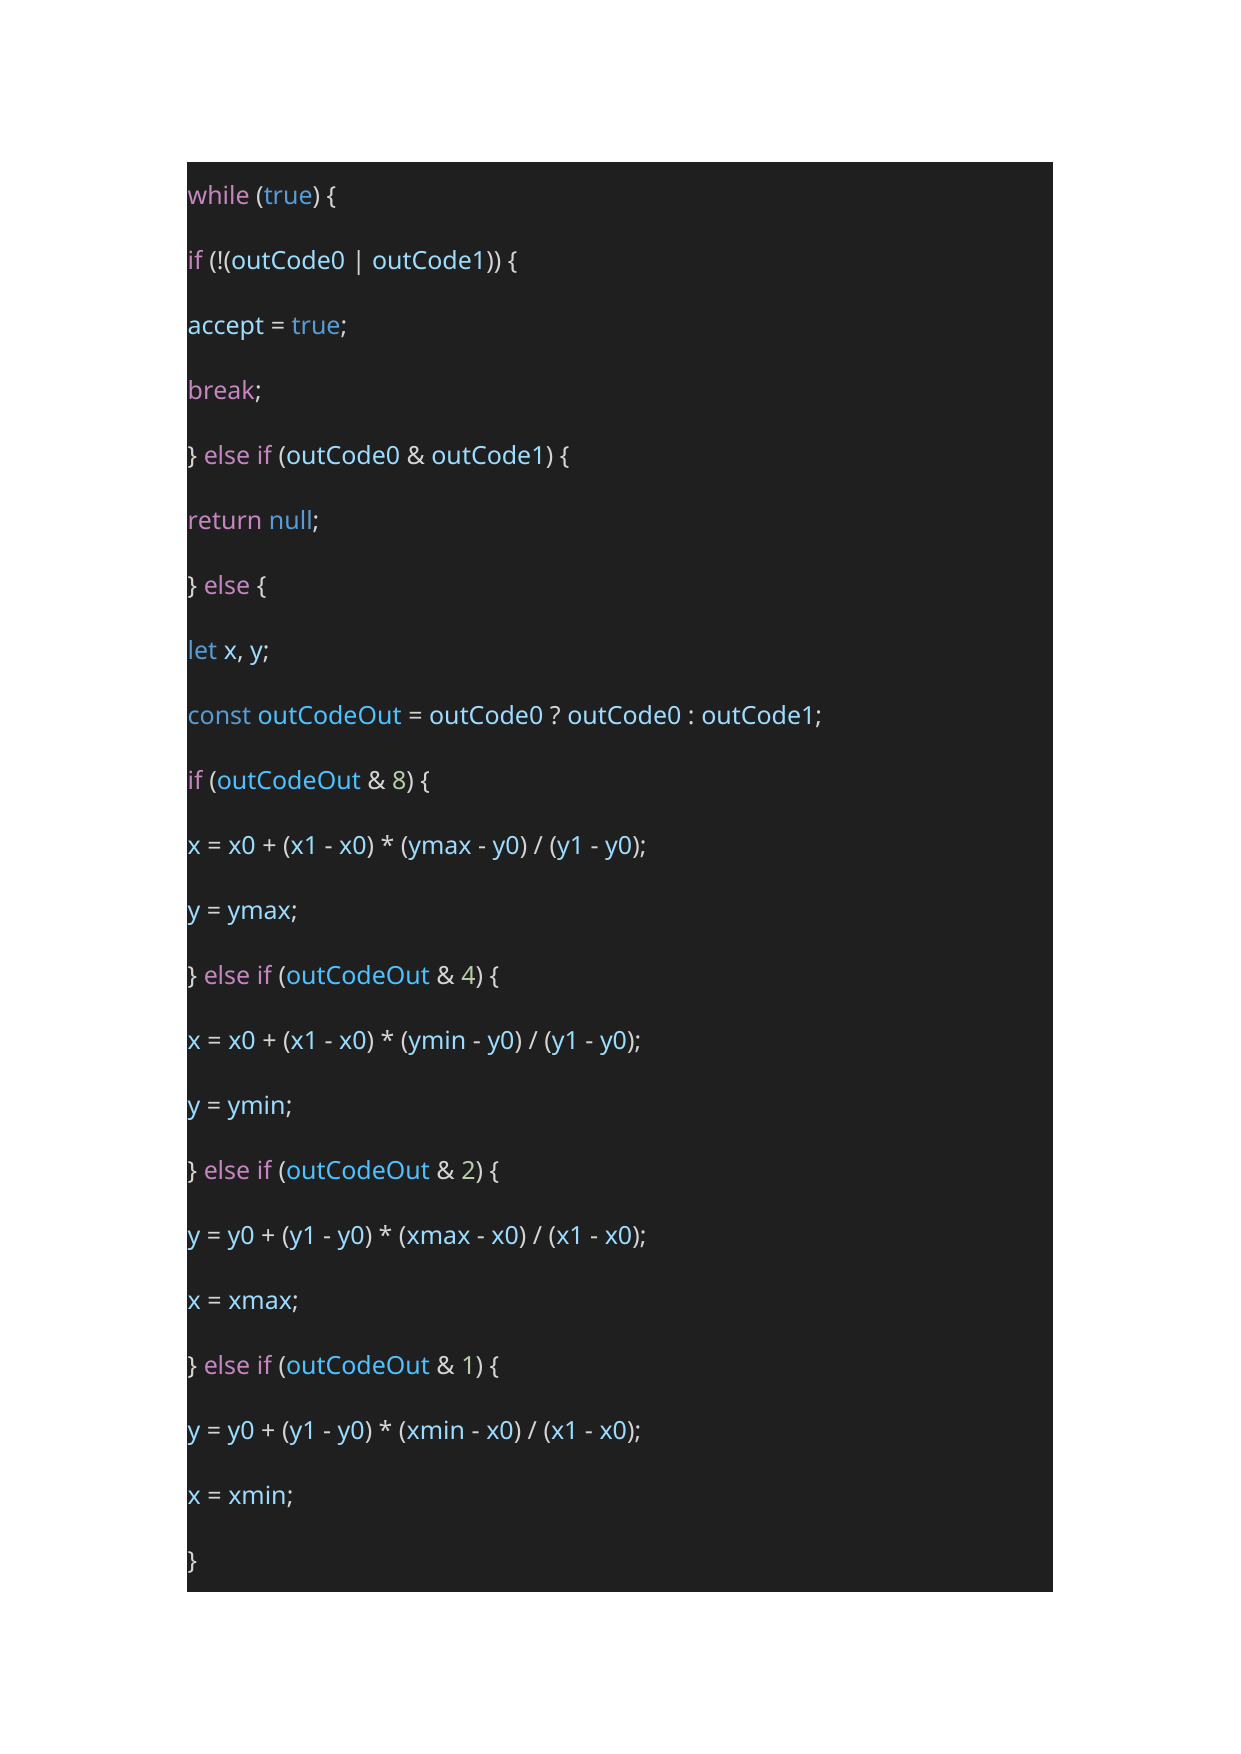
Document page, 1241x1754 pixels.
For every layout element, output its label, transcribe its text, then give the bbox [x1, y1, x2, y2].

text y = y0 + (y1 - y0) * (xmin - x0) / (x1 - x0); [187, 1397, 1053, 1462]
text if (!(outCode0 | outCode1)) { [187, 227, 1053, 292]
text } else if (outCode0 & outCode1) { [187, 422, 1053, 487]
text } else if (outCodeOut & 4) { [187, 942, 1053, 1007]
text x = xmax; [187, 1267, 1053, 1332]
text break; [187, 357, 1053, 422]
text return null; [187, 487, 1053, 552]
text y = ymax; [187, 877, 1053, 942]
text } else if (outCodeOut & 1) { [187, 1332, 1053, 1397]
text accept = true; [187, 292, 1053, 357]
text } else if (outCodeOut & 2) { [187, 1137, 1053, 1202]
text while (true) { [187, 162, 1053, 227]
text let x, y; [187, 617, 1053, 682]
text x = xmin; [187, 1462, 1053, 1527]
text x = x0 + (x1 - x0) * (ymax - y0) / (y1 - y0); [187, 812, 1053, 877]
text const outCodeOut = outCode0 ? outCode0 : outCode1; [187, 682, 1053, 747]
text x = x0 + (x1 - x0) * (ymin - y0) / (y1 - y0); [187, 1007, 1053, 1072]
text y = y0 + (y1 - y0) * (xmax - x0) / (x1 - x0); [187, 1202, 1053, 1267]
text } [187, 1527, 1053, 1592]
text } else { [187, 552, 1053, 617]
text if (outCodeOut & 8) { [187, 747, 1053, 812]
text y = ymin; [187, 1072, 1053, 1137]
